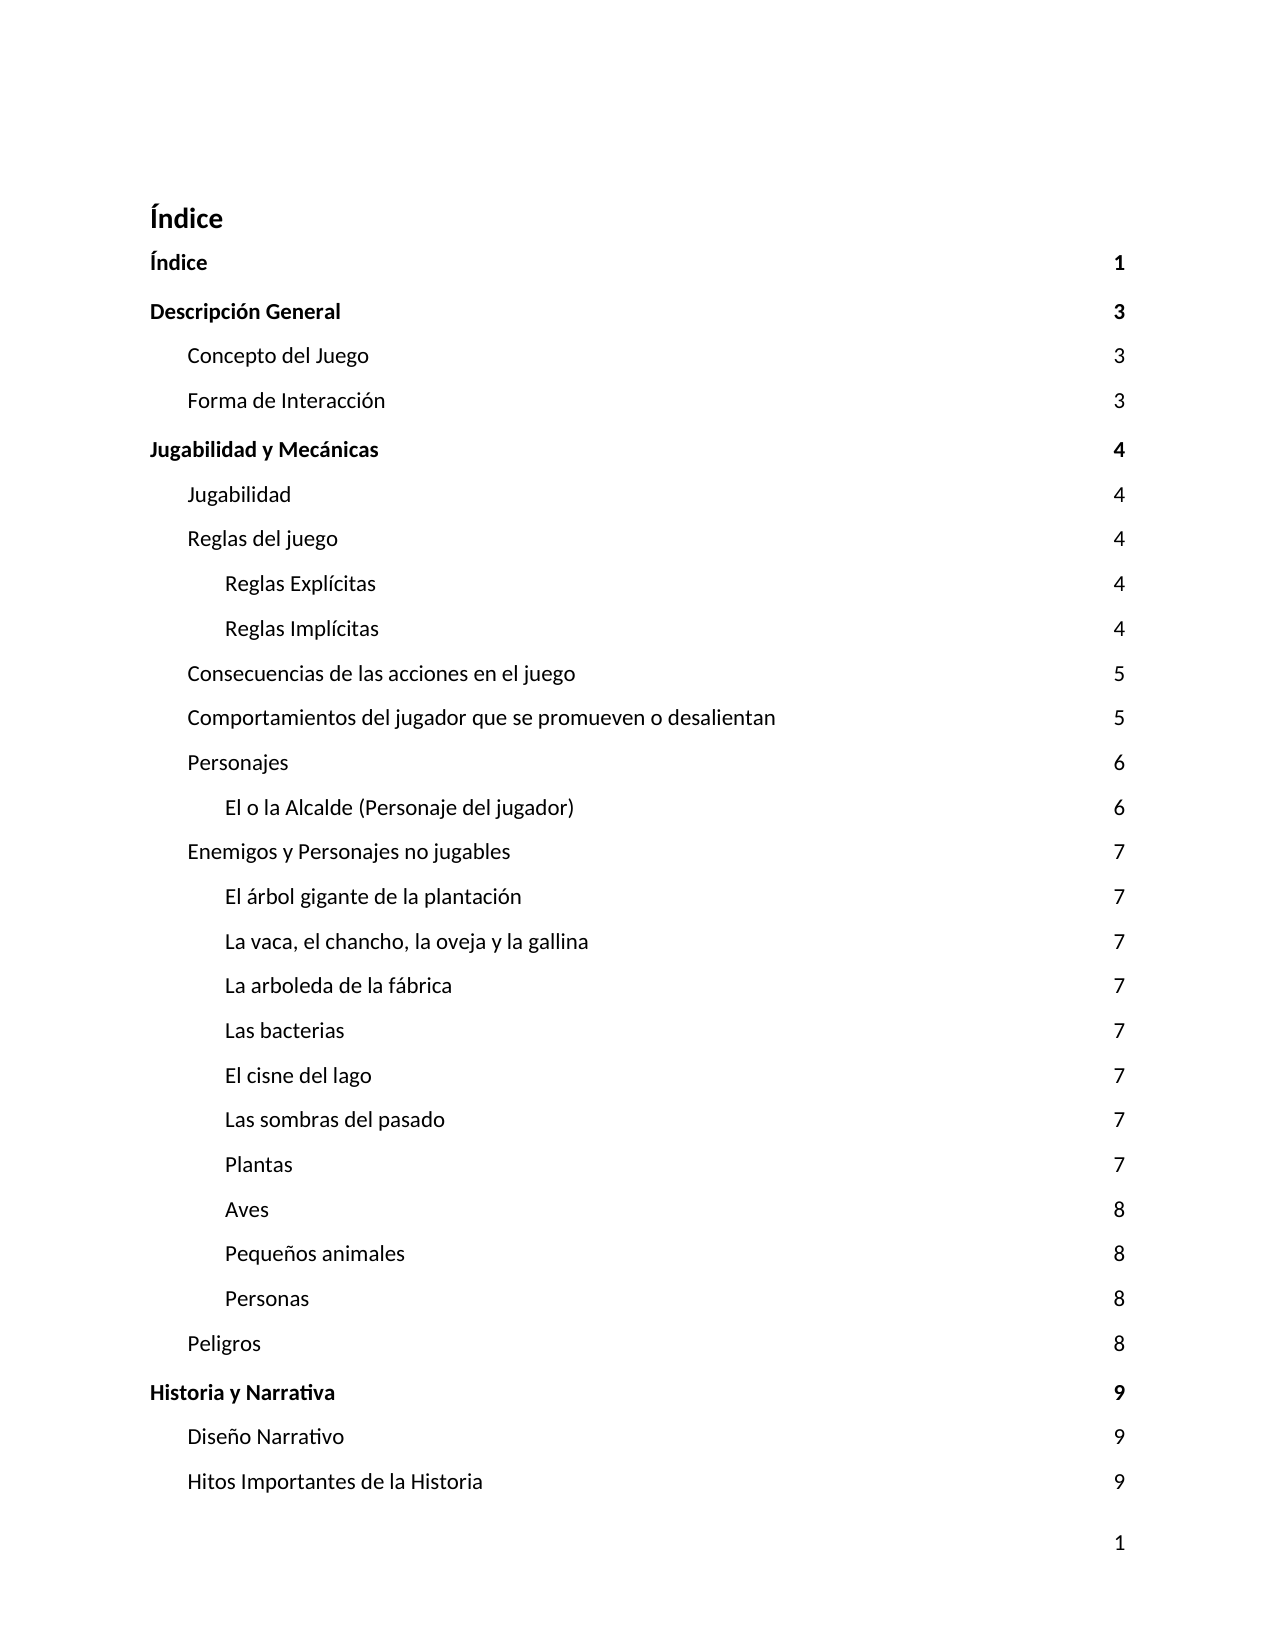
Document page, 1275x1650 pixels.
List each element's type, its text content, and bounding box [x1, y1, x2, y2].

subtitle Índice [150, 200, 1125, 236]
